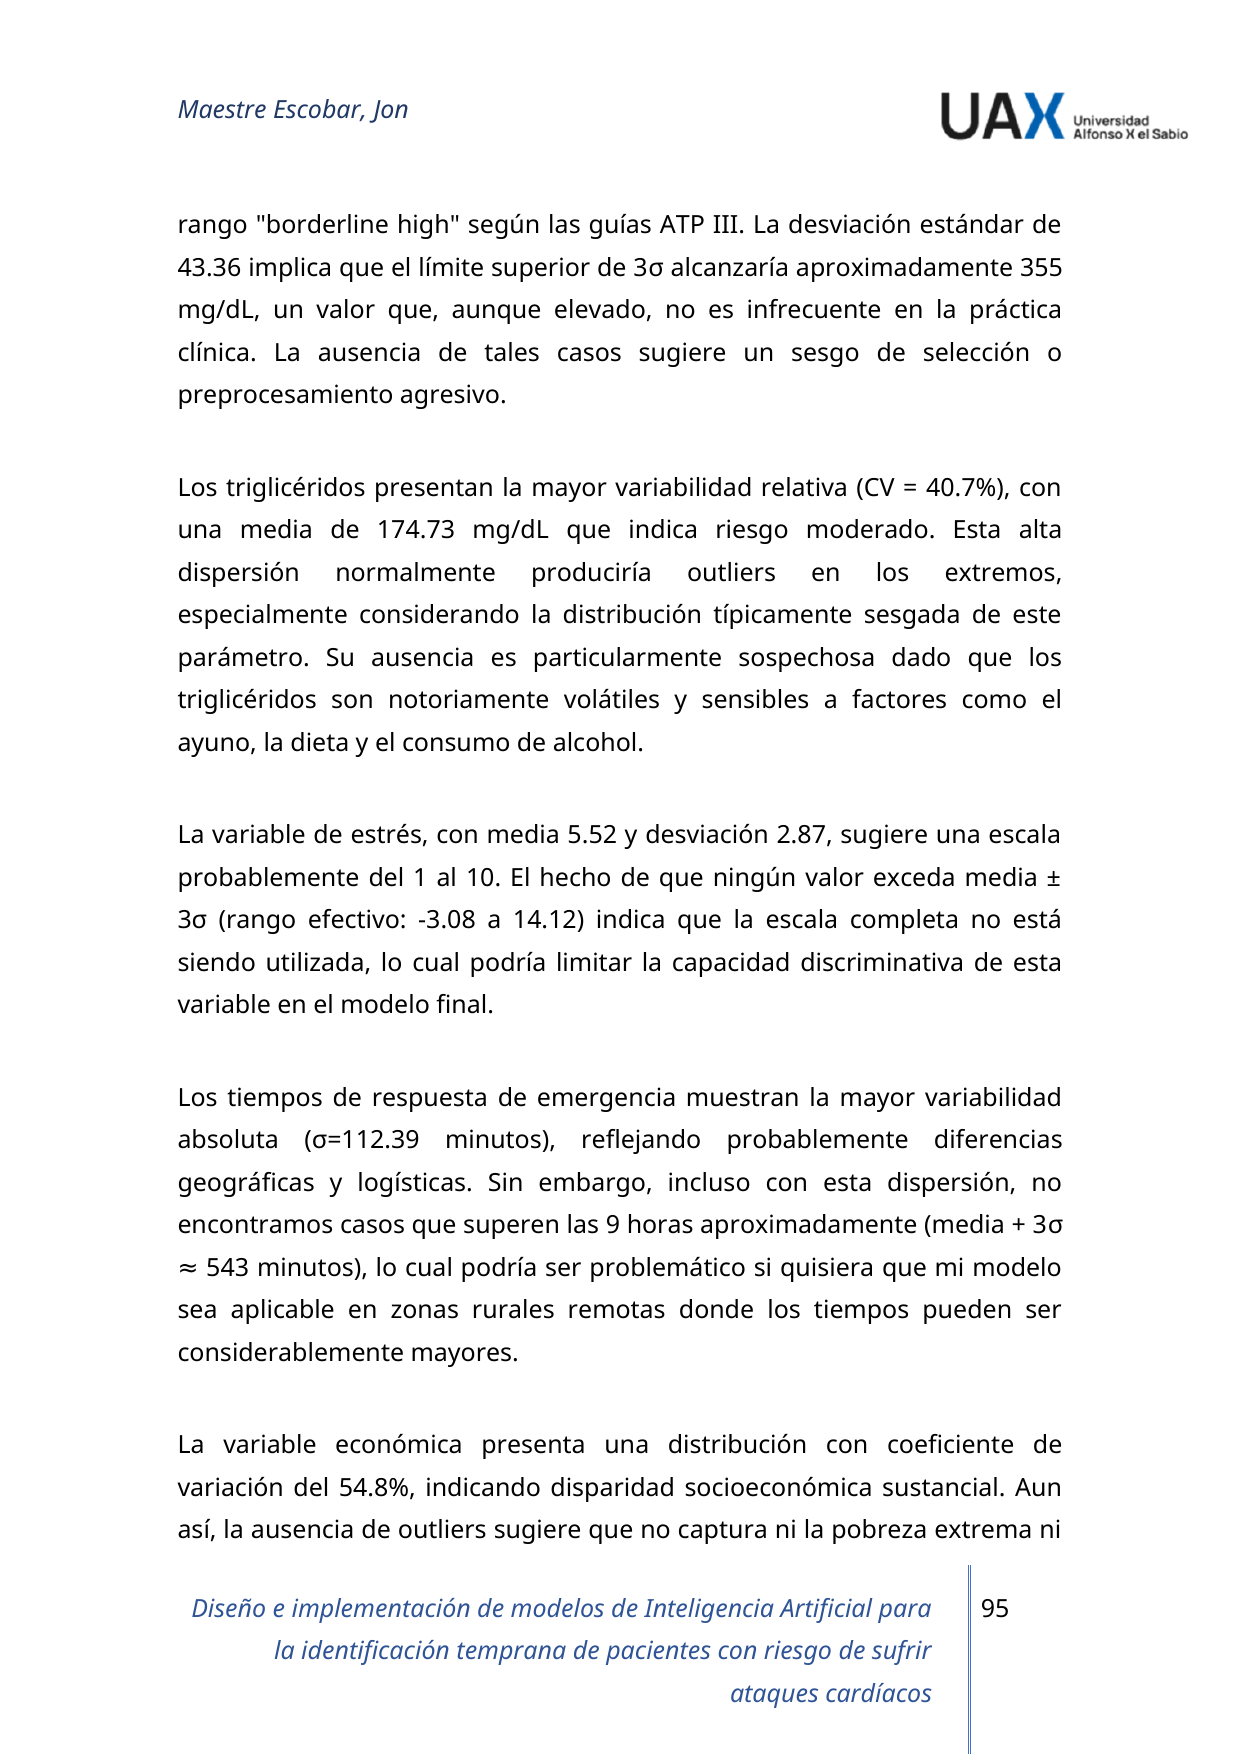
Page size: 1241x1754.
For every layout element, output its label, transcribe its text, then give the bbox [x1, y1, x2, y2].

text Los tiempos de respuesta de emergencia muestran la mayor variabilidad absoluta (σ=112.39 minutos), reflejando probablemente diferencias geográficas y logísticas. Sin embargo, incluso con esta dispersión, no encontramos casos que superen las 9 horas aproximadamente (media + 3σ ≈ 543 minutos), lo cual podría ser problemático si quisiera que mi modelo sea aplicable en zonas rurales remotas donde los tiempos pueden ser considerablemente mayores. [177, 1079, 1063, 1368]
text Los triglicéridos presentan la mayor variabilidad relativa (CV = 40.7%), con una media de 174.73 mg/dL que indica riesgo moderado. Esta alta dispersión normalmente produciría outliers en los extremos, especialmente considerando la distribución típicamente sesgada de este parámetro. Su ausencia es particularmente sospechosa dado que los triglicéridos son notoriamente volátiles y sensibles a factores como el ayuno, la dieta y el consumo de alcohol. [177, 469, 1063, 758]
text La variable de estrés, con media 5.52 y desviación 2.87, sugiere una escala probablemente del 1 al 10. El hecho de que ningún valor exceda media ± 3σ (rango efectivo: -3.08 a 14.12) indica que la escala completa no está siendo utilizada, lo cual podría limitar la capacidad discriminativa de esta variable en el modelo final. [177, 817, 1063, 1021]
picture [940, 89, 1192, 144]
